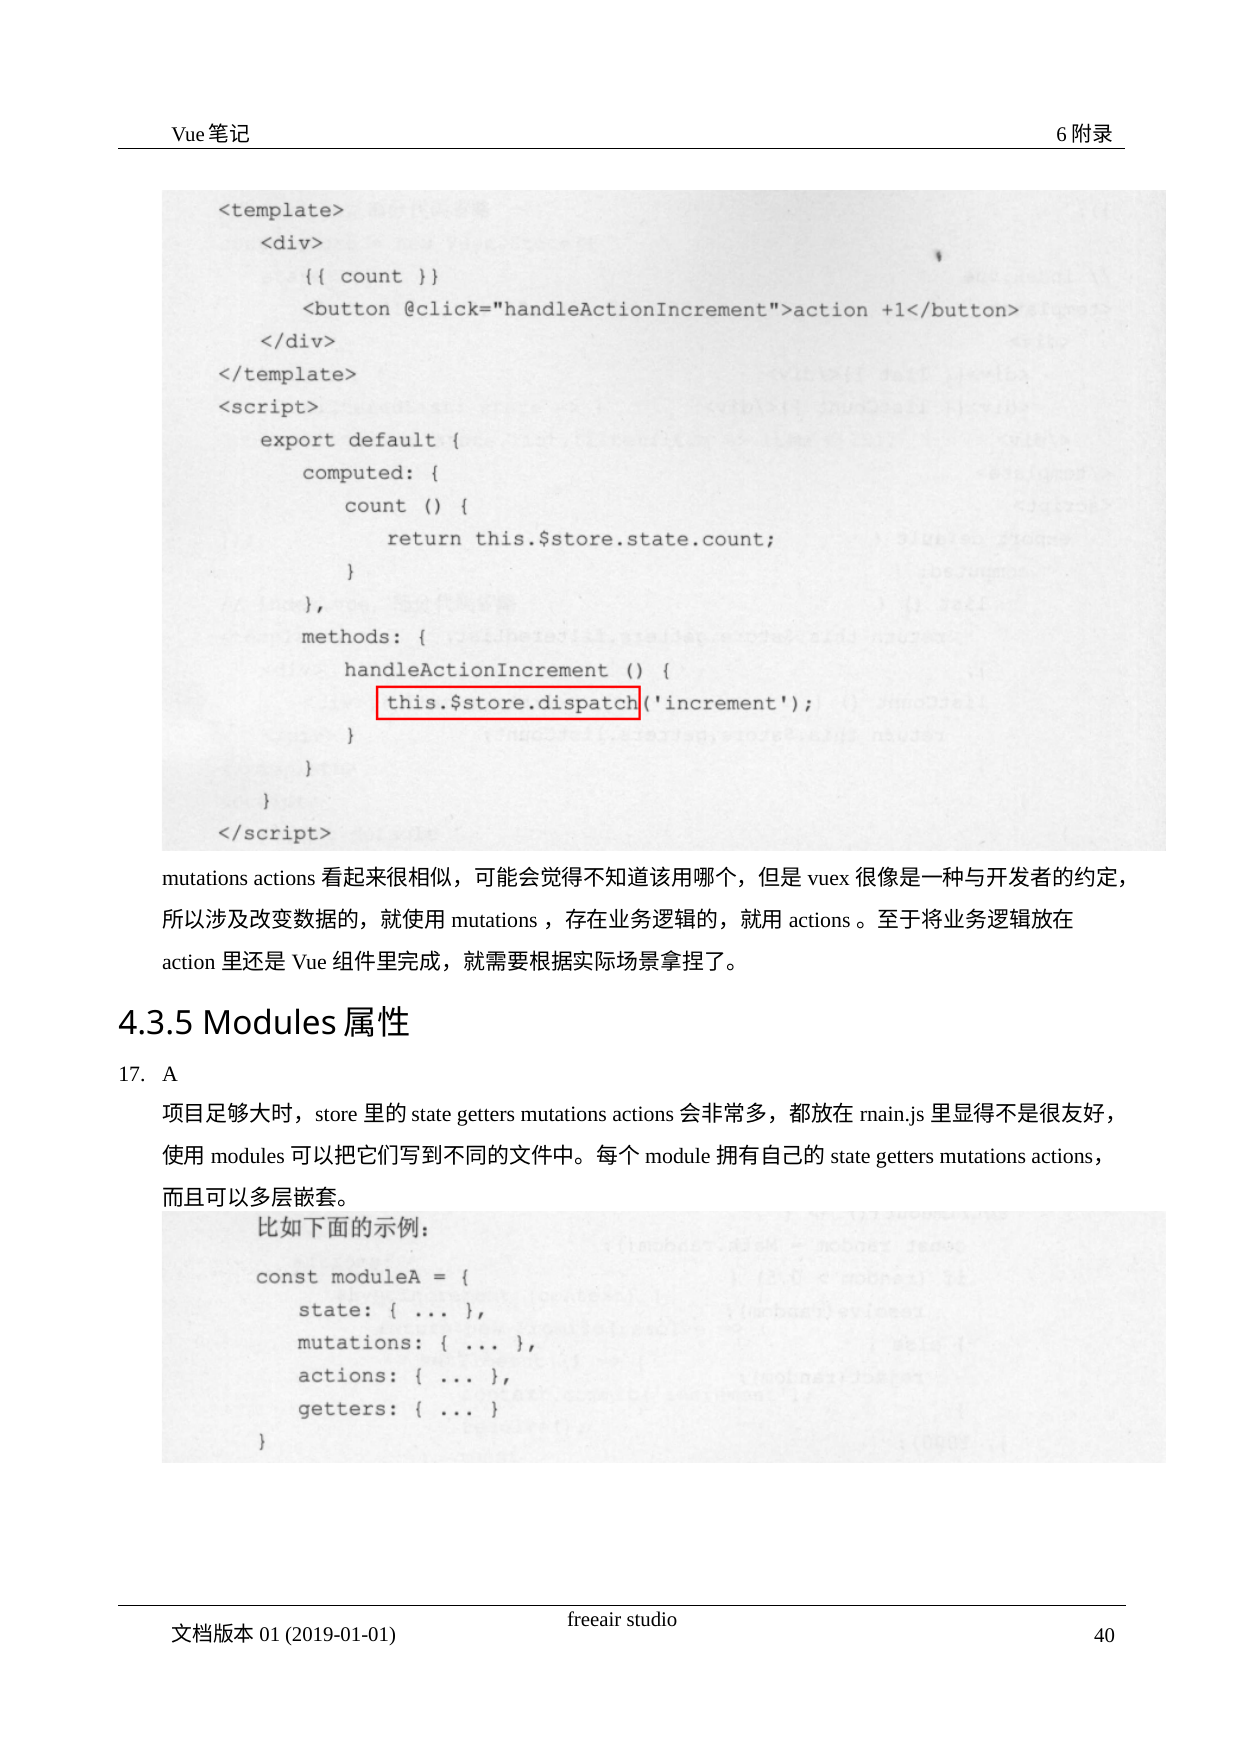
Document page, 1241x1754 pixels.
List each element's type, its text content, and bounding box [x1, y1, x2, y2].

list A [118, 1044, 1122, 1086]
list mutations actions 看起来很相似，可能会觉得不知道该用哪个，但是 vuex 很像是一种与开发者的约定，所以涉及改变数据的，就使用 mutations ，存在业务逻辑的，就用 actions 。至于将业务逻辑放在 action 里还是 Vue 组件里完成，就需要根据实际场景拿捏了。 [162, 851, 1122, 975]
subtitle Modules属性 [118, 996, 1122, 1044]
list 项目足够大时，store 里的state getters mutations actions 会非常多，都放在 rnain.js 里显得不是很友好，使用 modules 可以把它们写到不同的文件中。每个 module 拥有自己的 state getters mutations actions，而且可以多层嵌套。 [162, 1086, 1122, 1211]
picture [161, 190, 1166, 851]
picture [161, 1211, 1166, 1463]
